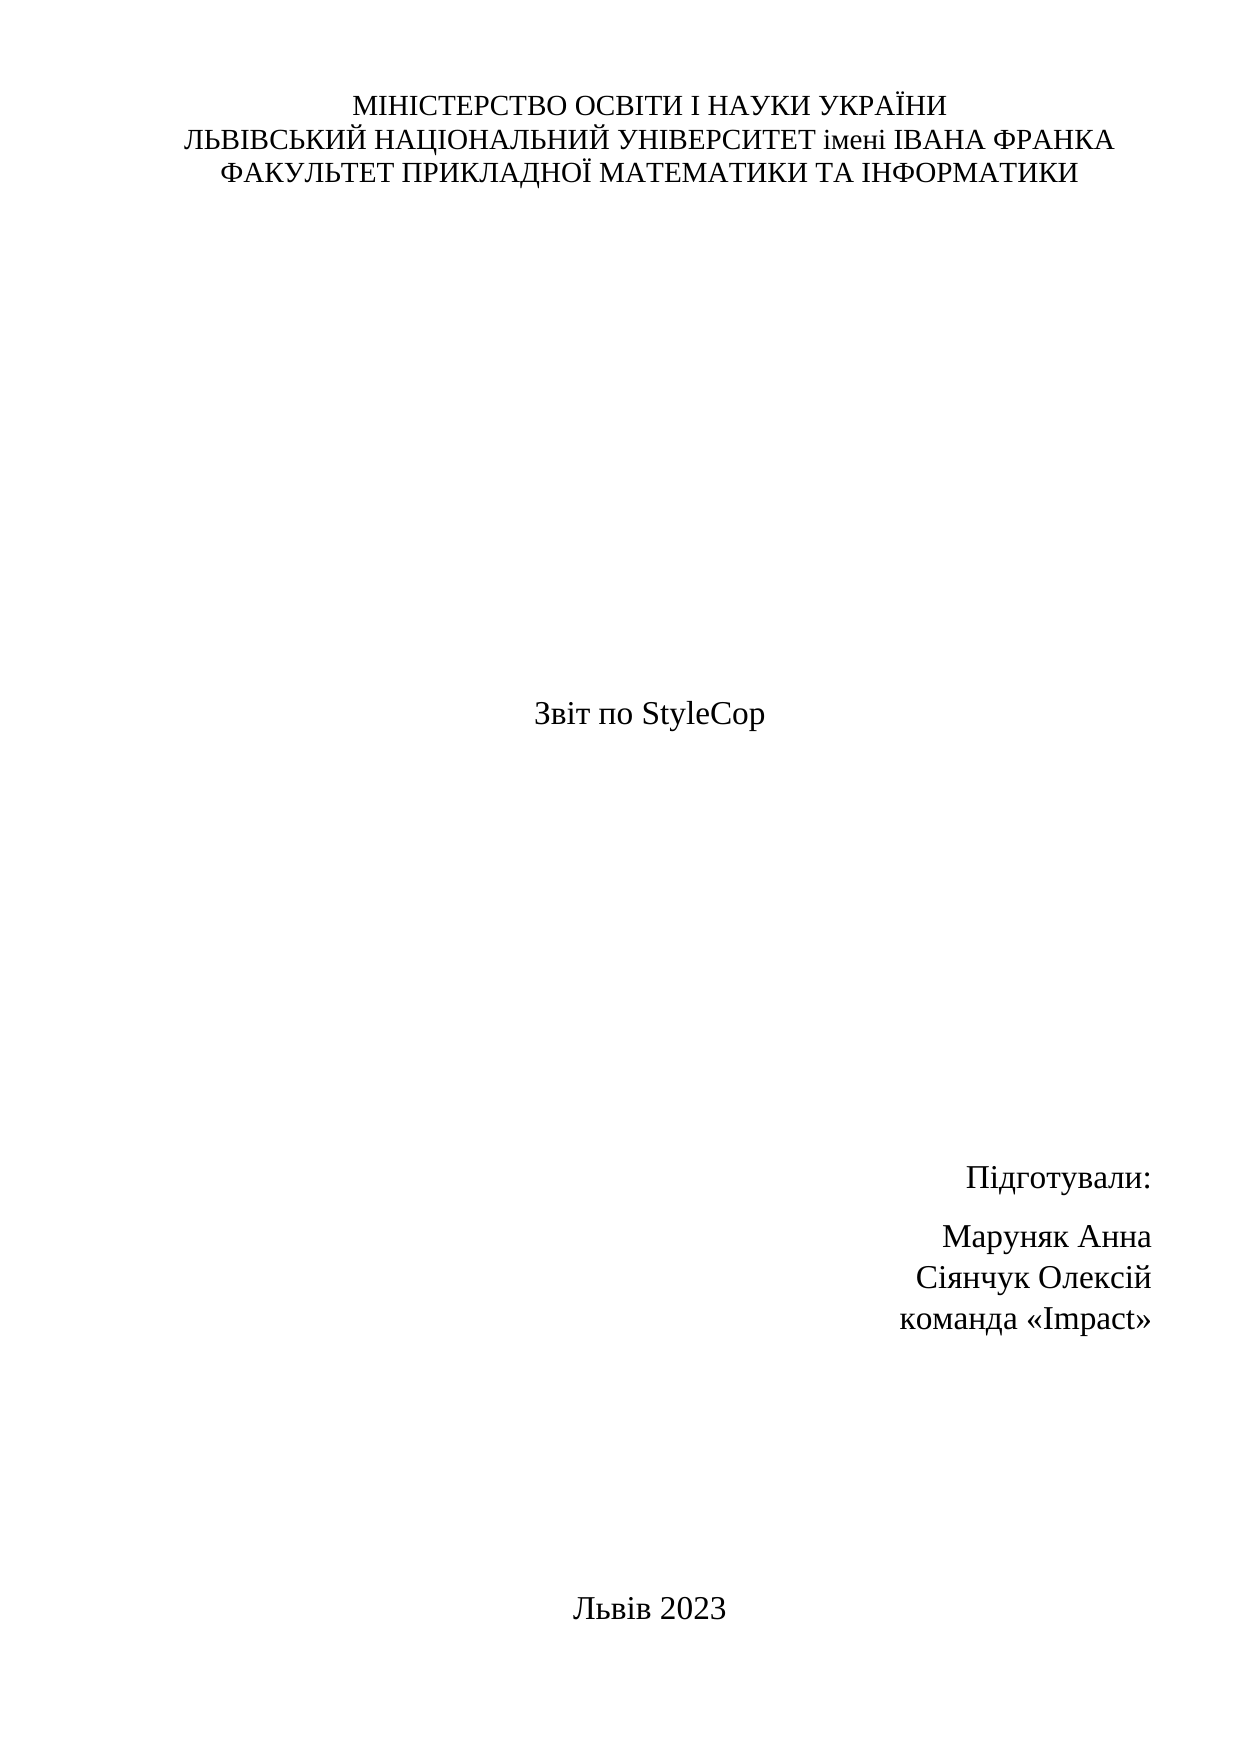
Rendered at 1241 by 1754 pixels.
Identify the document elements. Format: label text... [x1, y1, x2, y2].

text МІНІСТЕРСТВО ОСВІТИ І НАУКИ УКРАЇНИ ЛЬВІВСЬКИЙ НАЦІОНАЛЬНИЙ УНІВЕРСИТЕТ імені ІВАНА ФРАНКА ФАКУЛЬТЕТ ПРИКЛАДНОЇ МАТЕМАТИКИ ТА ІНФОРМАТИКИ [148, 88, 1152, 189]
text Львів 2023 [148, 1589, 1152, 1627]
text Підготували: [148, 1158, 1152, 1196]
text Маруняк Анна Сіянчук Олексій команда «Impact» [148, 1216, 1152, 1337]
text Звіт по StyleCop [148, 694, 1152, 732]
